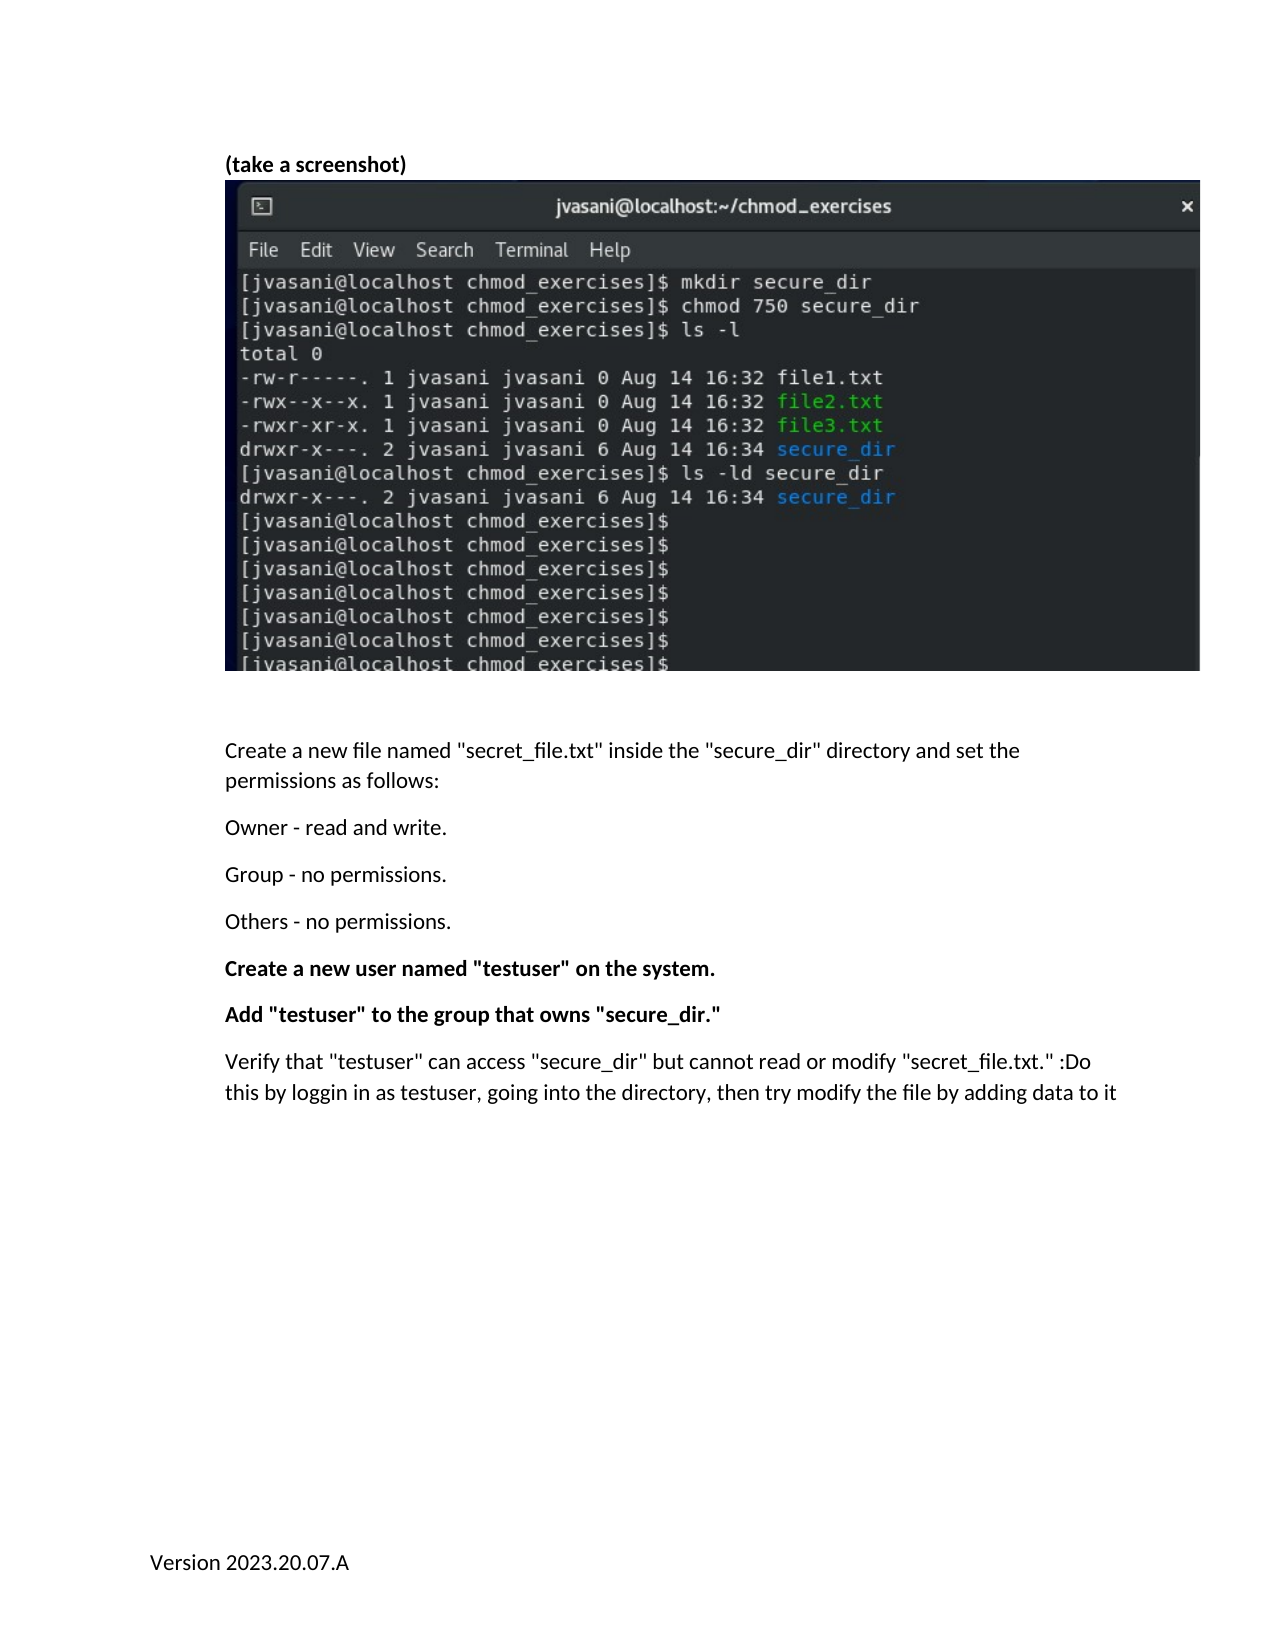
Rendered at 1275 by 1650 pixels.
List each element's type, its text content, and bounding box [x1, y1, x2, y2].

text Owner - read and write. [225, 813, 1125, 841]
picture [225, 180, 1200, 671]
text Verify that "testuser" can access "secure_dir" but cannot read or modify "secret_file.txt." :Do this by loggin in as testuser, going into the directory, then try modify the file by adding data to it with a command such as $echo ‘Adding 1 more line !’ >> secure_file.txt (take a screenshot) [225, 1047, 1125, 1106]
text Create a new file named "secret_file.txt" inside the "secure_dir" directory and set the permissions as follows: [225, 736, 1125, 794]
text Others - no permissions. [225, 907, 1125, 935]
text Create a new user named "testuser" on the system. [225, 954, 1125, 982]
text Add "testuser" to the group that owns "secure_dir." [225, 1001, 1125, 1029]
text Group - no permissions. [225, 860, 1125, 888]
text (take a screenshot) [225, 150, 1125, 180]
